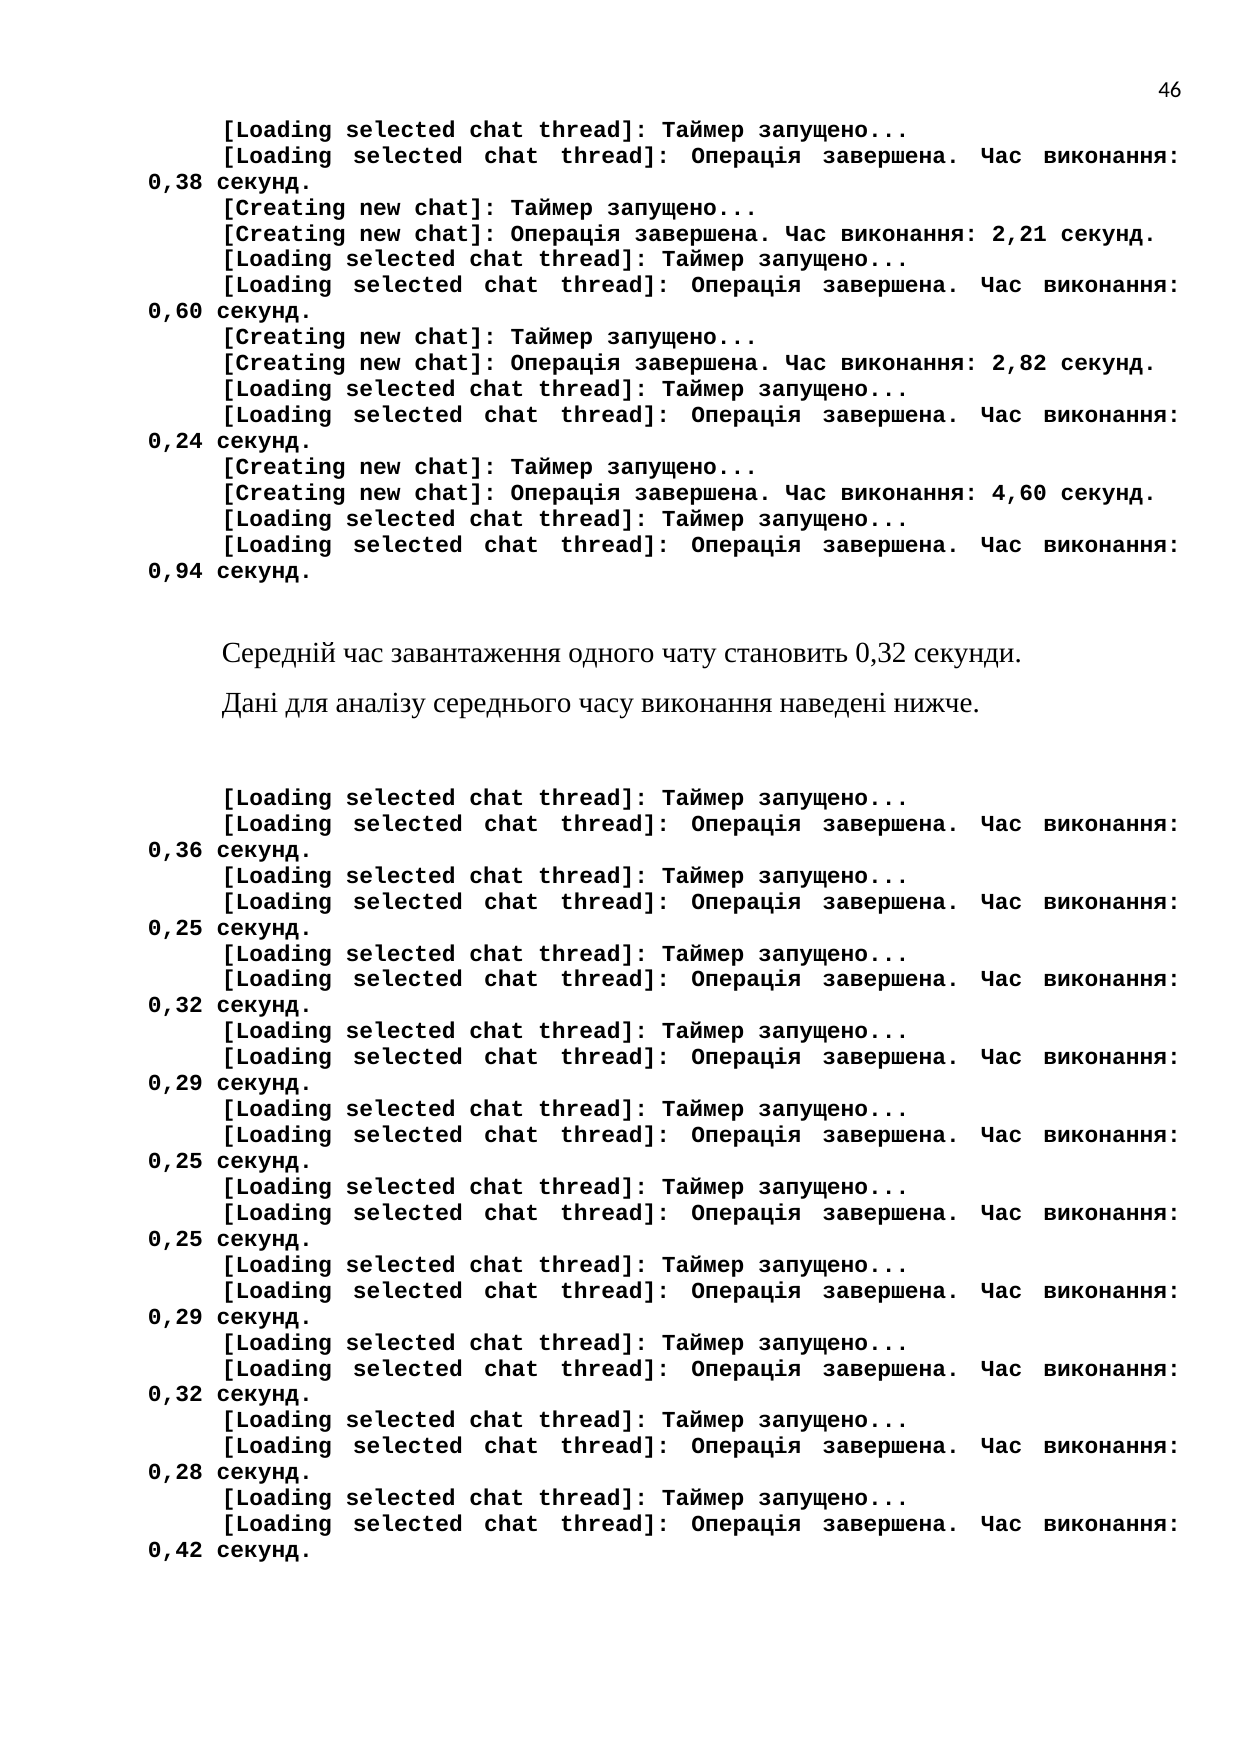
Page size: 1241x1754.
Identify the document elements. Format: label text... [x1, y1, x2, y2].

text [Loading selected chat thread]: Таймер запущено... [148, 507, 1181, 533]
text [Loading selected chat thread]: Операція завершена. Час виконання: 0,42 секунд. [148, 1512, 1181, 1564]
text [Loading selected chat thread]: Таймер запущено... [148, 864, 1181, 890]
text [Creating new chat]: Операція завершена. Час виконання: 2,82 секунд. [148, 352, 1181, 377]
text [Loading selected chat thread]: Операція завершена. Час виконання: 0,25 секунд. [148, 1123, 1181, 1175]
text [Loading selected chat thread]: Таймер запущено... [148, 1020, 1181, 1046]
text [Loading selected chat thread]: Операція завершена. Час виконання: 0,24 секунд. [148, 403, 1181, 455]
text Середній час завантаження одного чату становить 0,32 секунди. [148, 635, 1181, 669]
text [Loading selected chat thread]: Операція завершена. Час виконання: 0,25 секунд. [148, 890, 1181, 942]
text [Loading selected chat thread]: Операція завершена. Час виконання: 0,36 секунд. [148, 812, 1181, 864]
text [Loading selected chat thread]: Операція завершена. Час виконання: 0,32 секунд. [148, 1357, 1181, 1409]
text [Loading selected chat thread]: Таймер запущено... [148, 786, 1181, 812]
text [Creating new chat]: Таймер запущено... [148, 326, 1181, 352]
text [Loading selected chat thread]: Операція завершена. Час виконання: 0,29 секунд. [148, 1279, 1181, 1331]
text [Loading selected chat thread]: Таймер запущено... [148, 1097, 1181, 1123]
text [Loading selected chat thread]: Операція завершена. Час виконання: 0,28 секунд. [148, 1435, 1181, 1487]
text [Loading selected chat thread]: Таймер запущено... [148, 942, 1181, 968]
text [Creating new chat]: Операція завершена. Час виконання: 2,21 секунд. [148, 222, 1181, 248]
text [Loading selected chat thread]: Таймер запущено... [148, 1487, 1181, 1512]
text [Loading selected chat thread]: Операція завершена. Час виконання: 0,38 секунд. [148, 144, 1181, 196]
text [Loading selected chat thread]: Операція завершена. Час виконання: 0,60 секунд. [148, 274, 1181, 326]
text Дані для аналізу середнього часу виконання наведені нижче. [148, 686, 1181, 719]
text [Loading selected chat thread]: Таймер запущено... [148, 248, 1181, 274]
text [Creating new chat]: Таймер запущено... [148, 455, 1181, 481]
text [Loading selected chat thread]: Таймер запущено... [148, 1253, 1181, 1279]
text [Loading selected chat thread]: Операція завершена. Час виконання: 0,94 секунд. [148, 533, 1181, 585]
text [Loading selected chat thread]: Таймер запущено... [148, 1331, 1181, 1357]
text [Loading selected chat thread]: Таймер запущено... [148, 118, 1181, 144]
text [Creating new chat]: Операція завершена. Час виконання: 4,60 секунд. [148, 481, 1181, 507]
text [Loading selected chat thread]: Таймер запущено... [148, 1175, 1181, 1201]
text [Loading selected chat thread]: Таймер запущено... [148, 1409, 1181, 1435]
text [Loading selected chat thread]: Операція завершена. Час виконання: 0,29 секунд. [148, 1046, 1181, 1097]
text [Loading selected chat thread]: Операція завершена. Час виконання: 0,25 секунд. [148, 1201, 1181, 1253]
text [Creating new chat]: Таймер запущено... [148, 196, 1181, 222]
text [Loading selected chat thread]: Таймер запущено... [148, 377, 1181, 403]
text [Loading selected chat thread]: Операція завершена. Час виконання: 0,32 секунд. [148, 968, 1181, 1020]
